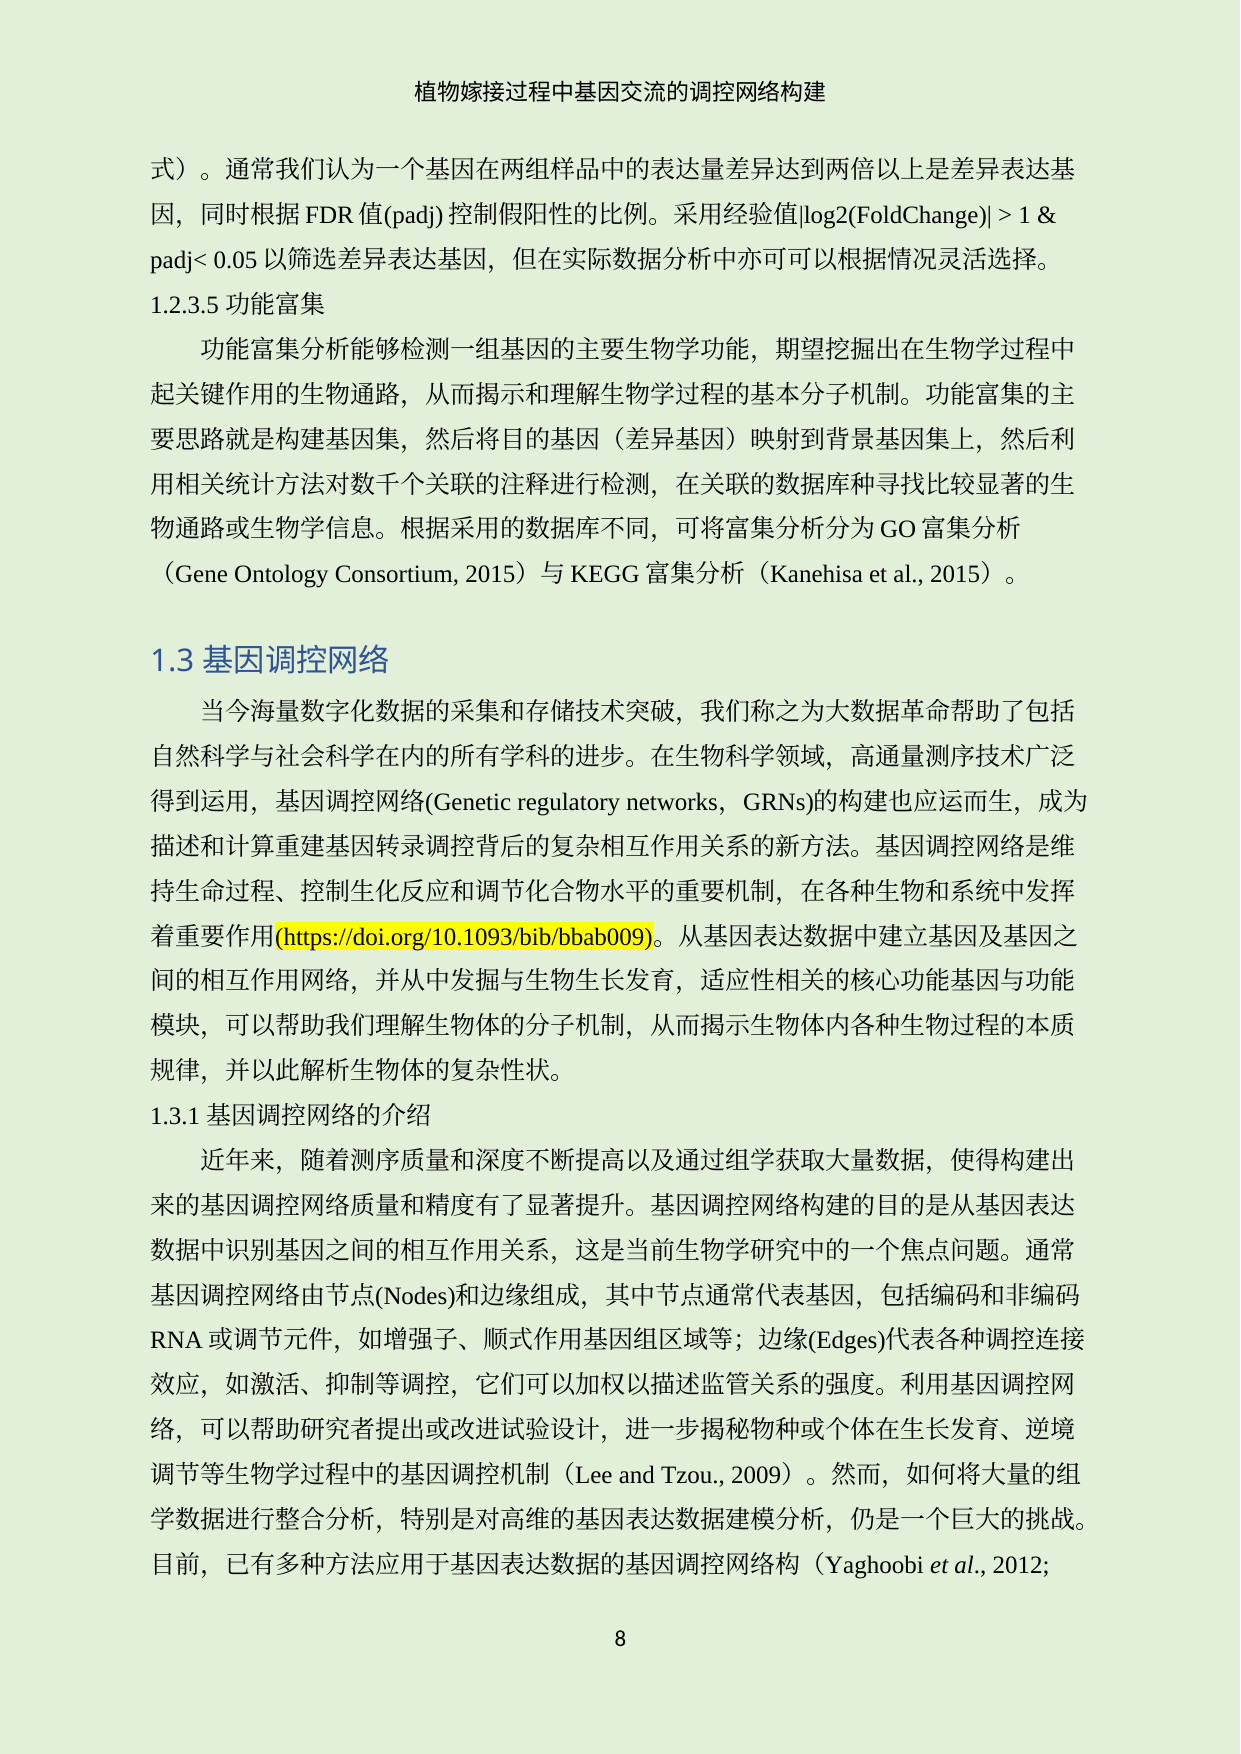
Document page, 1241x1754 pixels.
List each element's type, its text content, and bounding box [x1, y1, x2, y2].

text 1.2.3.5 功能富集 [150, 285, 1090, 321]
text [150, 1141, 1090, 1581]
text 1.3.1 基因调控网络的介绍 [150, 1096, 1090, 1132]
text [150, 150, 1090, 276]
text 1.3 基因调控网络 [150, 635, 1090, 680]
text 功能富集分析能够检测一组基因的主要生物学功能，期望挖掘出在生物学过程中起关键作用的生物通路，从而揭示和理解生物学过程的基本分子机制。功能富集的主要思路就是构建基因集，然后将目的基因（差异基因）映射到背景基因集上，然后利用相关统计方法对数千个关联的注释进行检测，在关联的数据库种寻找比较显著的生物通路或生物学信息。根据采用的数据库不同，可将富集分析分为GO富集分析（Gene Ontology Consortium, 2015）与KEGG富集分析（Kanehisa et al., 2015）。 [150, 329, 1090, 590]
text 当今海量数字化数据的采集和存储技术突破，我们称之为大数据革命帮助了包括自然科学与社会科学在内的所有学科的进步。在生物科学领域，高通量测序技术广泛得到运用，基因调控网络(Genetic regulatory networks，GRNs)的构建也应运而生，成为描述和计算重建基因转录调控背后的复杂相互作用关系的新方法。基因调控网络是维持生命过程、控制生化反应和调节化合物水平的重要机制，在各种生物和系统中发挥着重要作用(https://doi.org/10.1093/bib/bbab009)。从基因表达数据中建立基因及基因之间的相互作用网络，并从中发掘与生物生长发育，适应性相关的核心功能基因与功能模块，可以帮助我们理解生物体的分子机制，从而揭示生物体内各种生物过程的本质规律，并以此解析生物体的复杂性状。 [150, 692, 1090, 1087]
